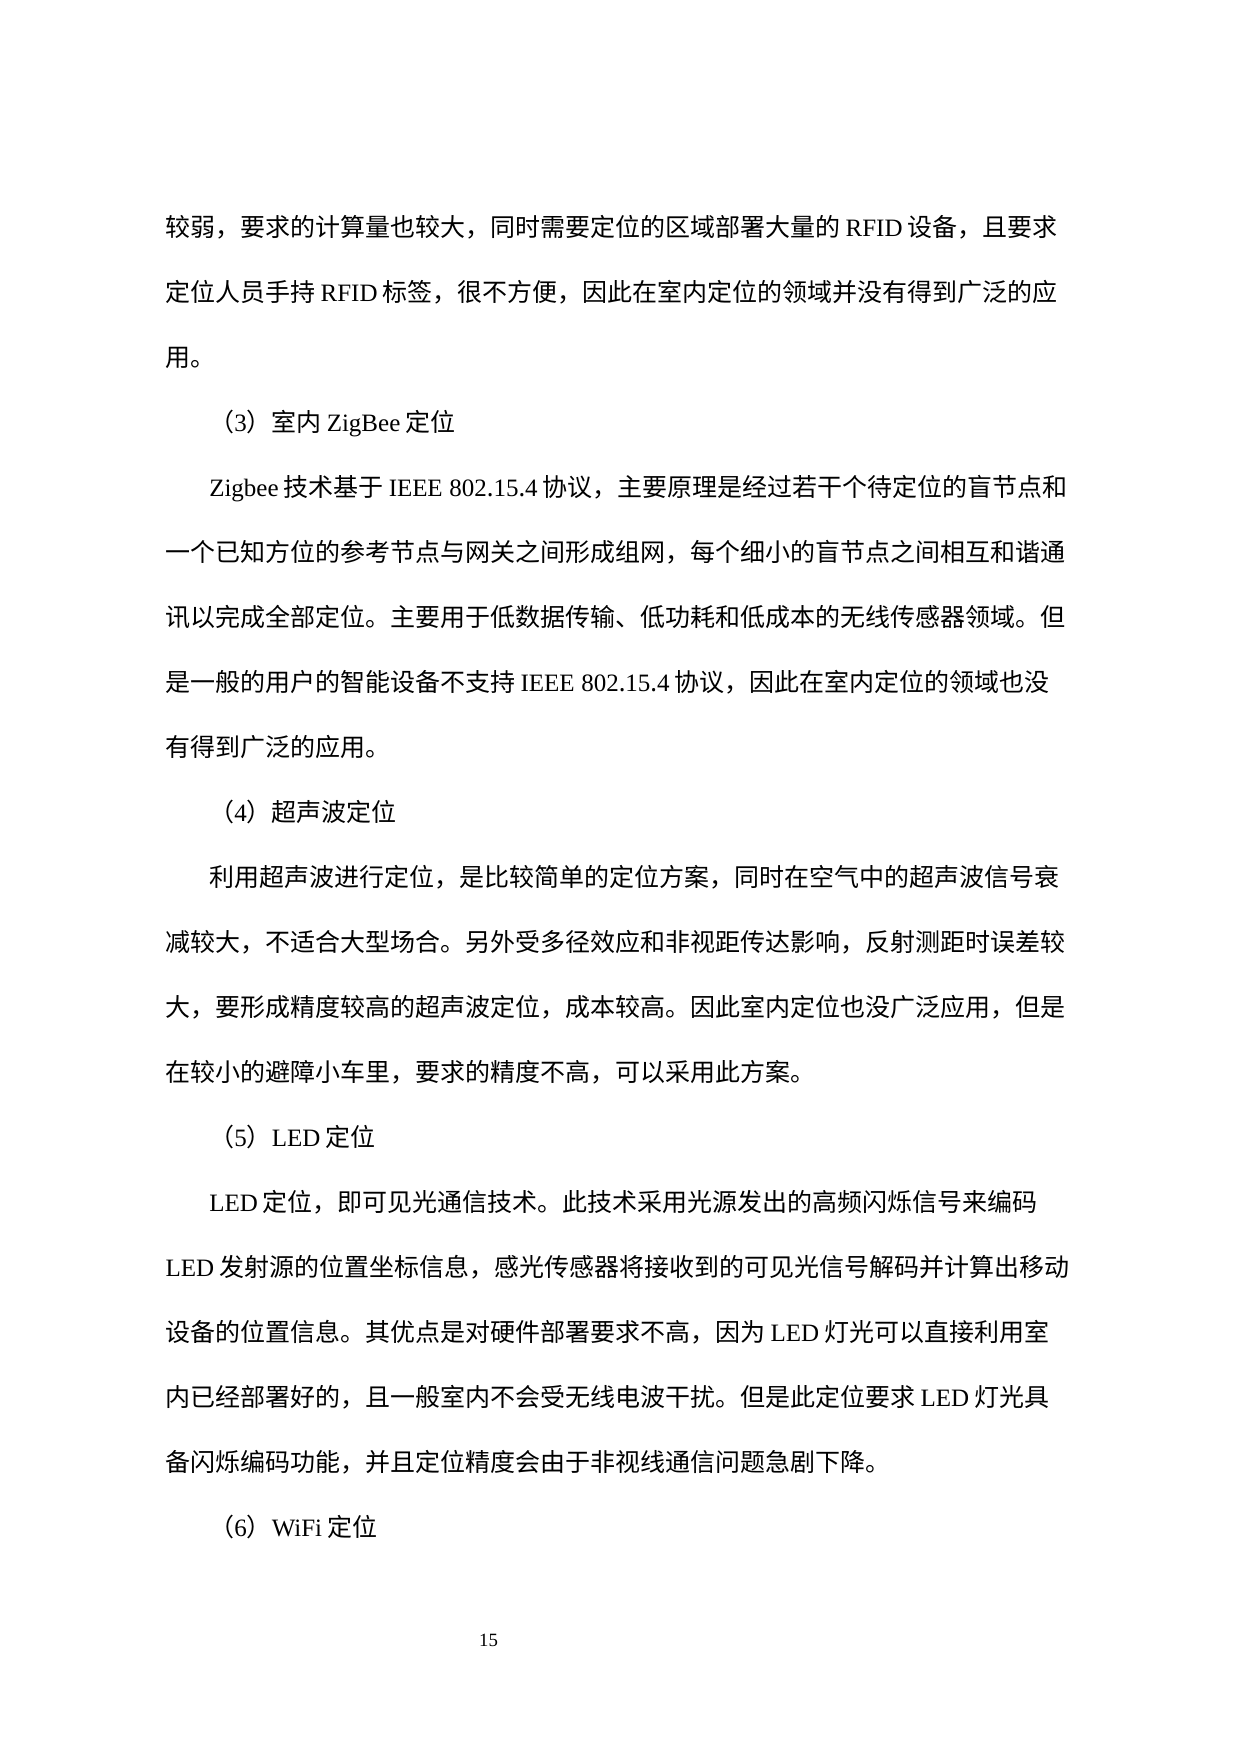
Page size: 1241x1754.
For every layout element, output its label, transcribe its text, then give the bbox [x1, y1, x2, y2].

text （3）室内ZigBee定位 [165, 388, 1071, 453]
text Zigbee技术基于IEEE 802.15.4协议，主要原理是经过若干个待定位的盲节点和一个已知方位的参考节点与网关之间形成组网，每个细小的盲节点之间相互和谐通讯以完成全部定位。主要用于低数据传输、低功耗和低成本的无线传感器领域。但是一般的用户的智能设备不支持IEEE 802.15.4协议，因此在室内定位的领域也没有得到广泛的应用。 [165, 453, 1071, 778]
text LED定位，即可见光通信技术。此技术采用光源发出的高频闪烁信号来编码LED发射源的位置坐标信息，感光传感器将接收到的可见光信号解码并计算出移动设备的位置信息。其优点是对硬件部署要求不高，因为LED灯光可以直接利用室内已经部署好的，且一般室内不会受无线电波干扰。但是此定位要求LED灯光具备闪烁编码功能，并且定位精度会由于非视线通信问题急剧下降。 [165, 1168, 1071, 1493]
text （6）WiFi定位 [165, 1493, 1071, 1558]
text （5）LED定位 [165, 1103, 1071, 1168]
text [165, 193, 1071, 388]
text （4）超声波定位 [165, 778, 1071, 843]
text 利用超声波进行定位，是比较简单的定位方案，同时在空气中的超声波信号衰减较大，不适合大型场合。另外受多径效应和非视距传达影响，反射测距时误差较大，要形成精度较高的超声波定位，成本较高。因此室内定位也没广泛应用，但是在较小的避障小车里，要求的精度不高，可以采用此方案。 [165, 843, 1071, 1103]
